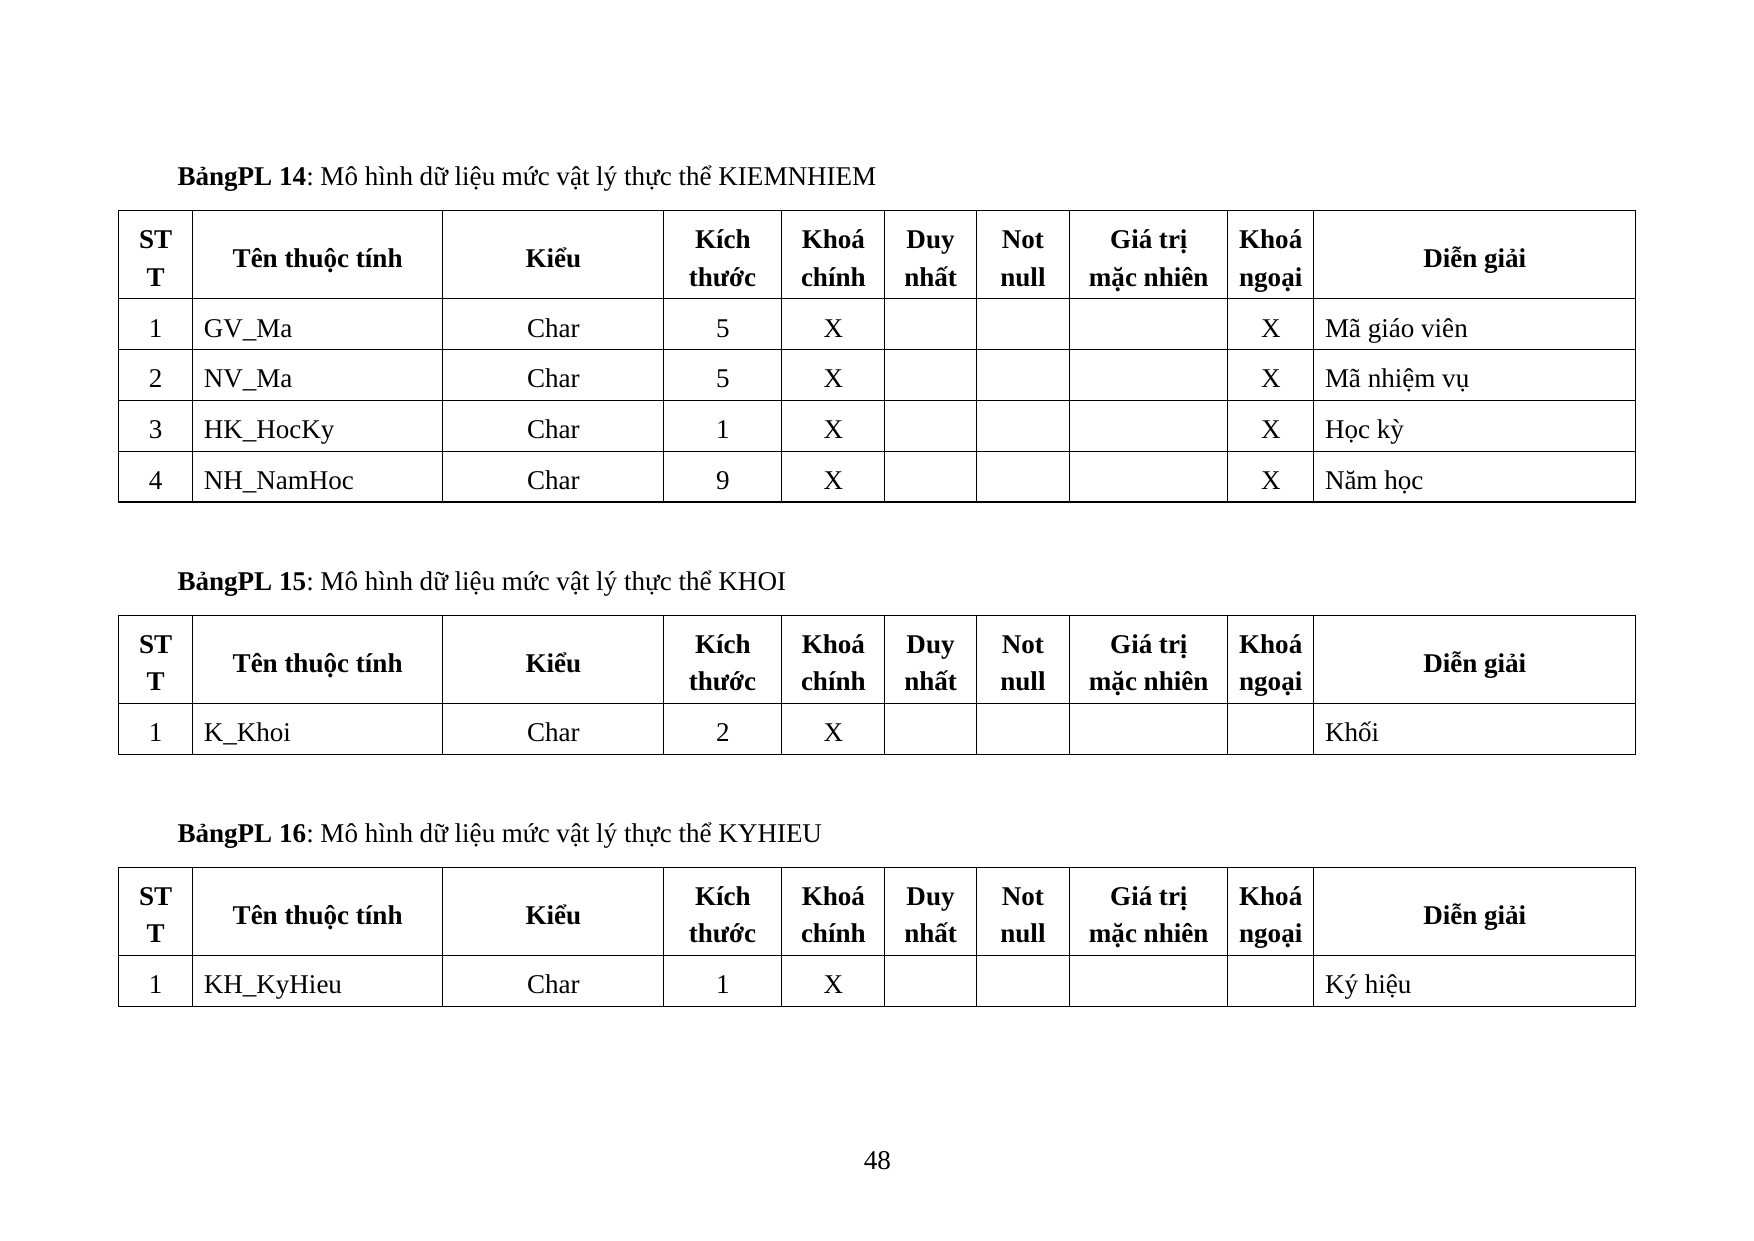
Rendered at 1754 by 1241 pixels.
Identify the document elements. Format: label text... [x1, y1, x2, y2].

table_cell [977, 350, 1069, 400]
table_cell [977, 956, 1069, 1006]
table_cell X [782, 704, 884, 753]
table_header Khoá ngoại [1228, 211, 1313, 298]
table_header Khoá ngoại [1228, 868, 1313, 955]
table_cell [1070, 452, 1227, 501]
table_cell [977, 704, 1069, 753]
table_cell Char [443, 956, 663, 1006]
table_cell 5 [664, 350, 781, 400]
table_header Kiểu [443, 211, 663, 298]
table_cell X [1228, 452, 1313, 501]
table_cell [1070, 350, 1227, 400]
table_cell X [1228, 350, 1313, 400]
table_cell X [782, 956, 884, 1006]
table_cell Học kỳ [1314, 401, 1635, 451]
table_cell Char [443, 401, 663, 451]
table_header Kích thước [664, 211, 781, 298]
table_header Kích thước [664, 616, 781, 703]
table_cell HK_HocKy [193, 401, 442, 451]
table_cell KH_KyHieu [193, 956, 442, 1006]
table_header Not null [977, 616, 1069, 703]
table_cell Char [443, 350, 663, 400]
table_header Kiểu [443, 868, 663, 955]
table_header Duy nhất [885, 868, 976, 955]
table_header Duy nhất [885, 616, 976, 703]
table_cell NH_NamHoc [193, 452, 442, 501]
table_cell [977, 299, 1069, 349]
table_header Giá trị mặc nhiên [1070, 211, 1227, 298]
table_cell 9 [664, 452, 781, 501]
table_header Duy nhất [885, 211, 976, 298]
text BảngPL 15: Mô hình dữ liệu mức vật lý thực thể KHOI [118, 565, 1636, 596]
table_cell Mã nhiệm vụ [1314, 350, 1635, 400]
table_cell [1070, 956, 1227, 1006]
table_header Khoá chính [782, 616, 884, 703]
table_cell [885, 704, 976, 753]
table_cell X [782, 452, 884, 501]
table_cell 4 [119, 452, 192, 501]
table_cell 5 [664, 299, 781, 349]
table_cell [1070, 299, 1227, 349]
table_cell [1070, 704, 1227, 753]
table_cell Năm học [1314, 452, 1635, 501]
table_cell 1 [119, 956, 192, 1006]
table_cell Char [443, 452, 663, 501]
table_header STT [119, 868, 192, 955]
table_cell 1 [119, 299, 192, 349]
table_header Tên thuộc tính [193, 616, 442, 703]
table_cell Char [443, 704, 663, 753]
table_header Kích thước [664, 868, 781, 955]
table_cell [1228, 956, 1313, 1006]
table_cell [885, 401, 976, 451]
table_header Tên thuộc tính [193, 868, 442, 955]
table_cell Ký hiệu [1314, 956, 1635, 1006]
table_header Diễn giải [1314, 211, 1635, 298]
table_header Khoá chính [782, 868, 884, 955]
table_header Diễn giải [1314, 616, 1635, 703]
table_cell [885, 299, 976, 349]
table_cell X [782, 401, 884, 451]
table_cell Mã giáo viên [1314, 299, 1635, 349]
table_header Not null [977, 868, 1069, 955]
table_cell [885, 956, 976, 1006]
table_cell K_Khoi [193, 704, 442, 753]
table_cell [885, 350, 976, 400]
table_header Diễn giải [1314, 868, 1635, 955]
table_cell [885, 452, 976, 501]
table_cell Khối [1314, 704, 1635, 753]
table_cell 2 [119, 350, 192, 400]
table_header Khoá ngoại [1228, 616, 1313, 703]
table_cell [1070, 401, 1227, 451]
text BảngPL 14: Mô hình dữ liệu mức vật lý thực thể KIEMNHIEM [118, 160, 1636, 191]
table_cell 1 [664, 401, 781, 451]
table_header Not null [977, 211, 1069, 298]
table_cell [977, 452, 1069, 501]
table_cell X [1228, 299, 1313, 349]
table_header Tên thuộc tính [193, 211, 442, 298]
table_cell 3 [119, 401, 192, 451]
table_cell 1 [664, 956, 781, 1006]
table_cell [1228, 704, 1313, 753]
table_cell 1 [119, 704, 192, 753]
table_cell X [782, 350, 884, 400]
table_cell 2 [664, 704, 781, 753]
table_cell Char [443, 299, 663, 349]
table_header STT [119, 616, 192, 703]
table_cell X [1228, 401, 1313, 451]
table_header Giá trị mặc nhiên [1070, 868, 1227, 955]
table_cell NV_Ma [193, 350, 442, 400]
table_header Giá trị mặc nhiên [1070, 616, 1227, 703]
table_cell [977, 401, 1069, 451]
table_cell GV_Ma [193, 299, 442, 349]
table_header Khoá chính [782, 211, 884, 298]
table_header STT [119, 211, 192, 298]
table_cell X [782, 299, 884, 349]
text BảngPL 16: Mô hình dữ liệu mức vật lý thực thể KYHIEU [118, 817, 1636, 848]
table_header Kiểu [443, 616, 663, 703]
